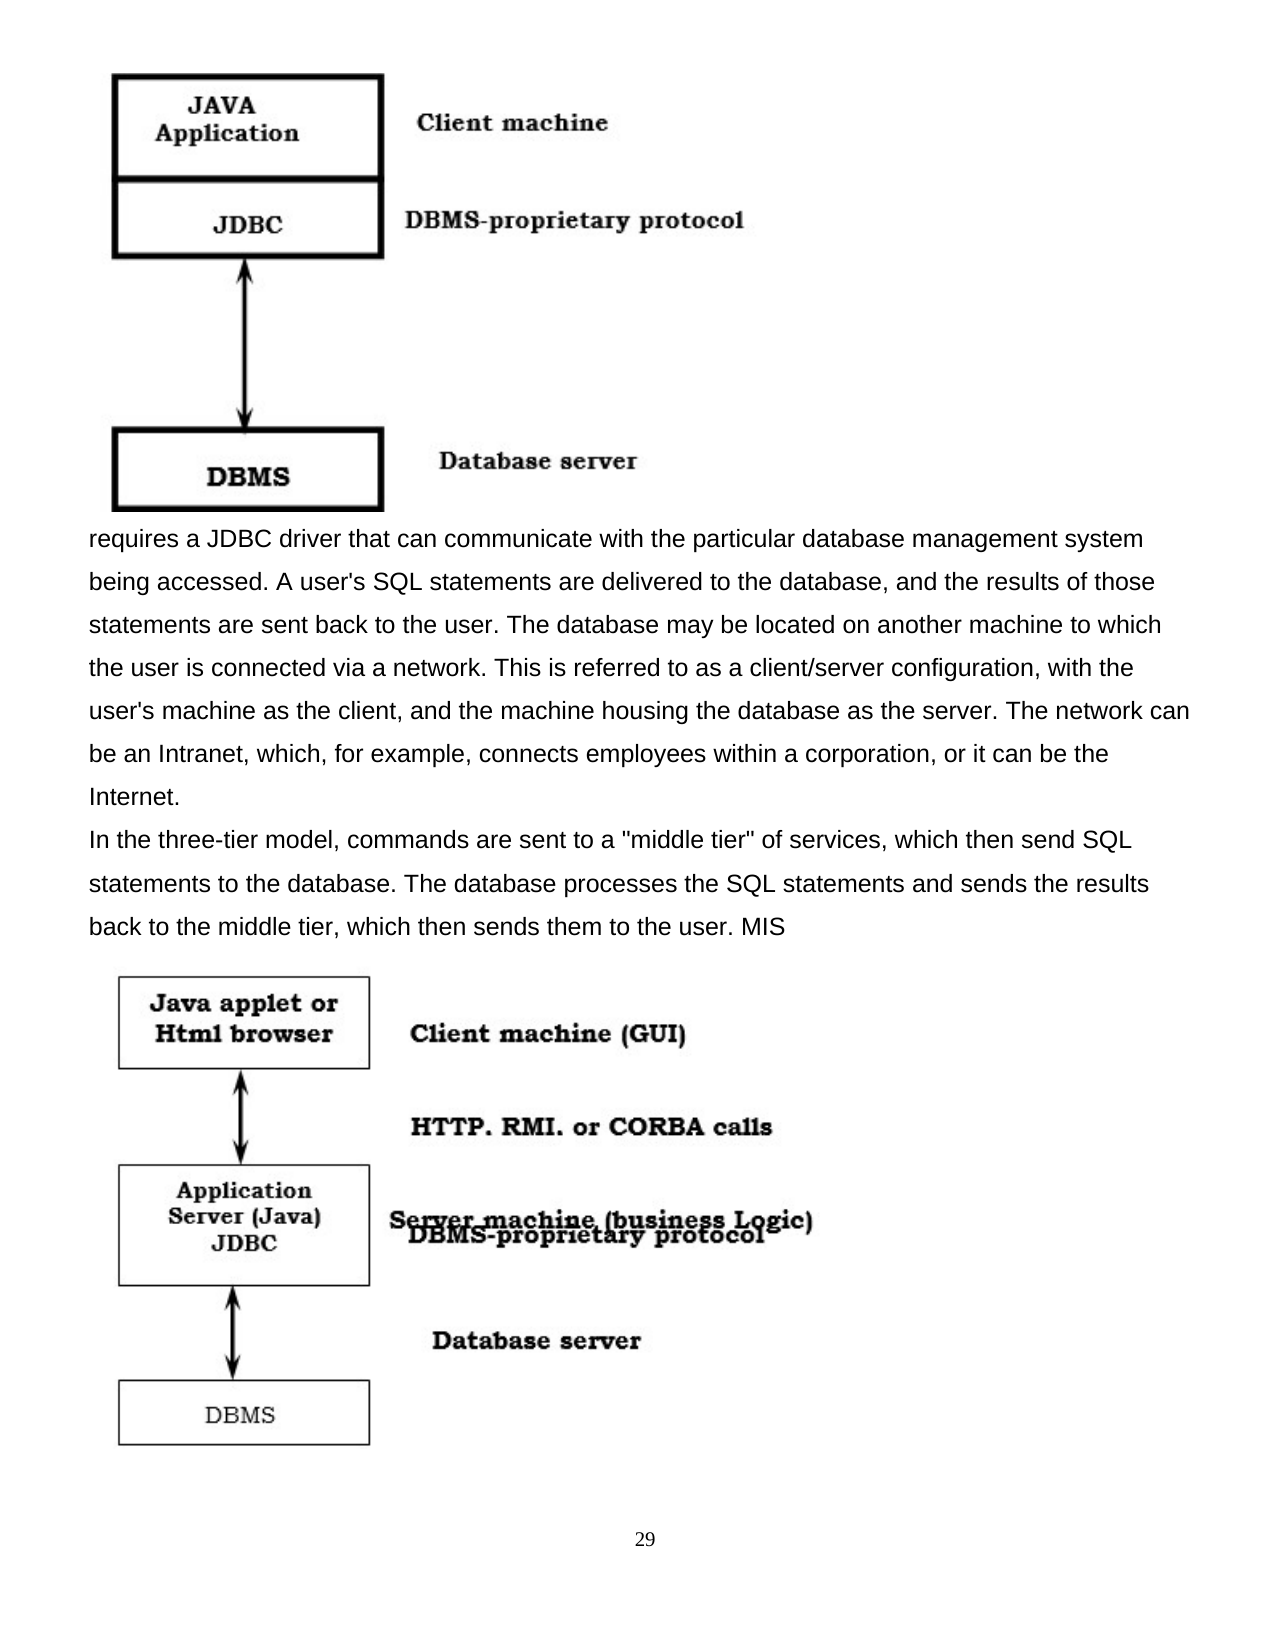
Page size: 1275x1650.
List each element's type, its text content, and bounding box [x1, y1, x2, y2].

text In the three-tier model, commands are sent to a "middle tier" of services, which then send SQL statements to the database. The database processes the SQL statements and sends the results back to the middle tier, which then sends them to the user. MIS [89, 826, 1201, 941]
picture [88, 955, 839, 1449]
picture [88, 73, 765, 512]
text requires a JDBC driver that can communicate with the particular database management system being accessed. A user's SQL statements are delivered to the database, and the results of those statements are sent back to the user. The database may be located on another machine to which the user is connected via a network. This is referred to as a client/server configuration, with the user's machine as the client, and the machine housing the database as the server. The network can be an Intranet, which, for example, connects employees within a corporation, or it can be the Internet. [89, 524, 1201, 811]
